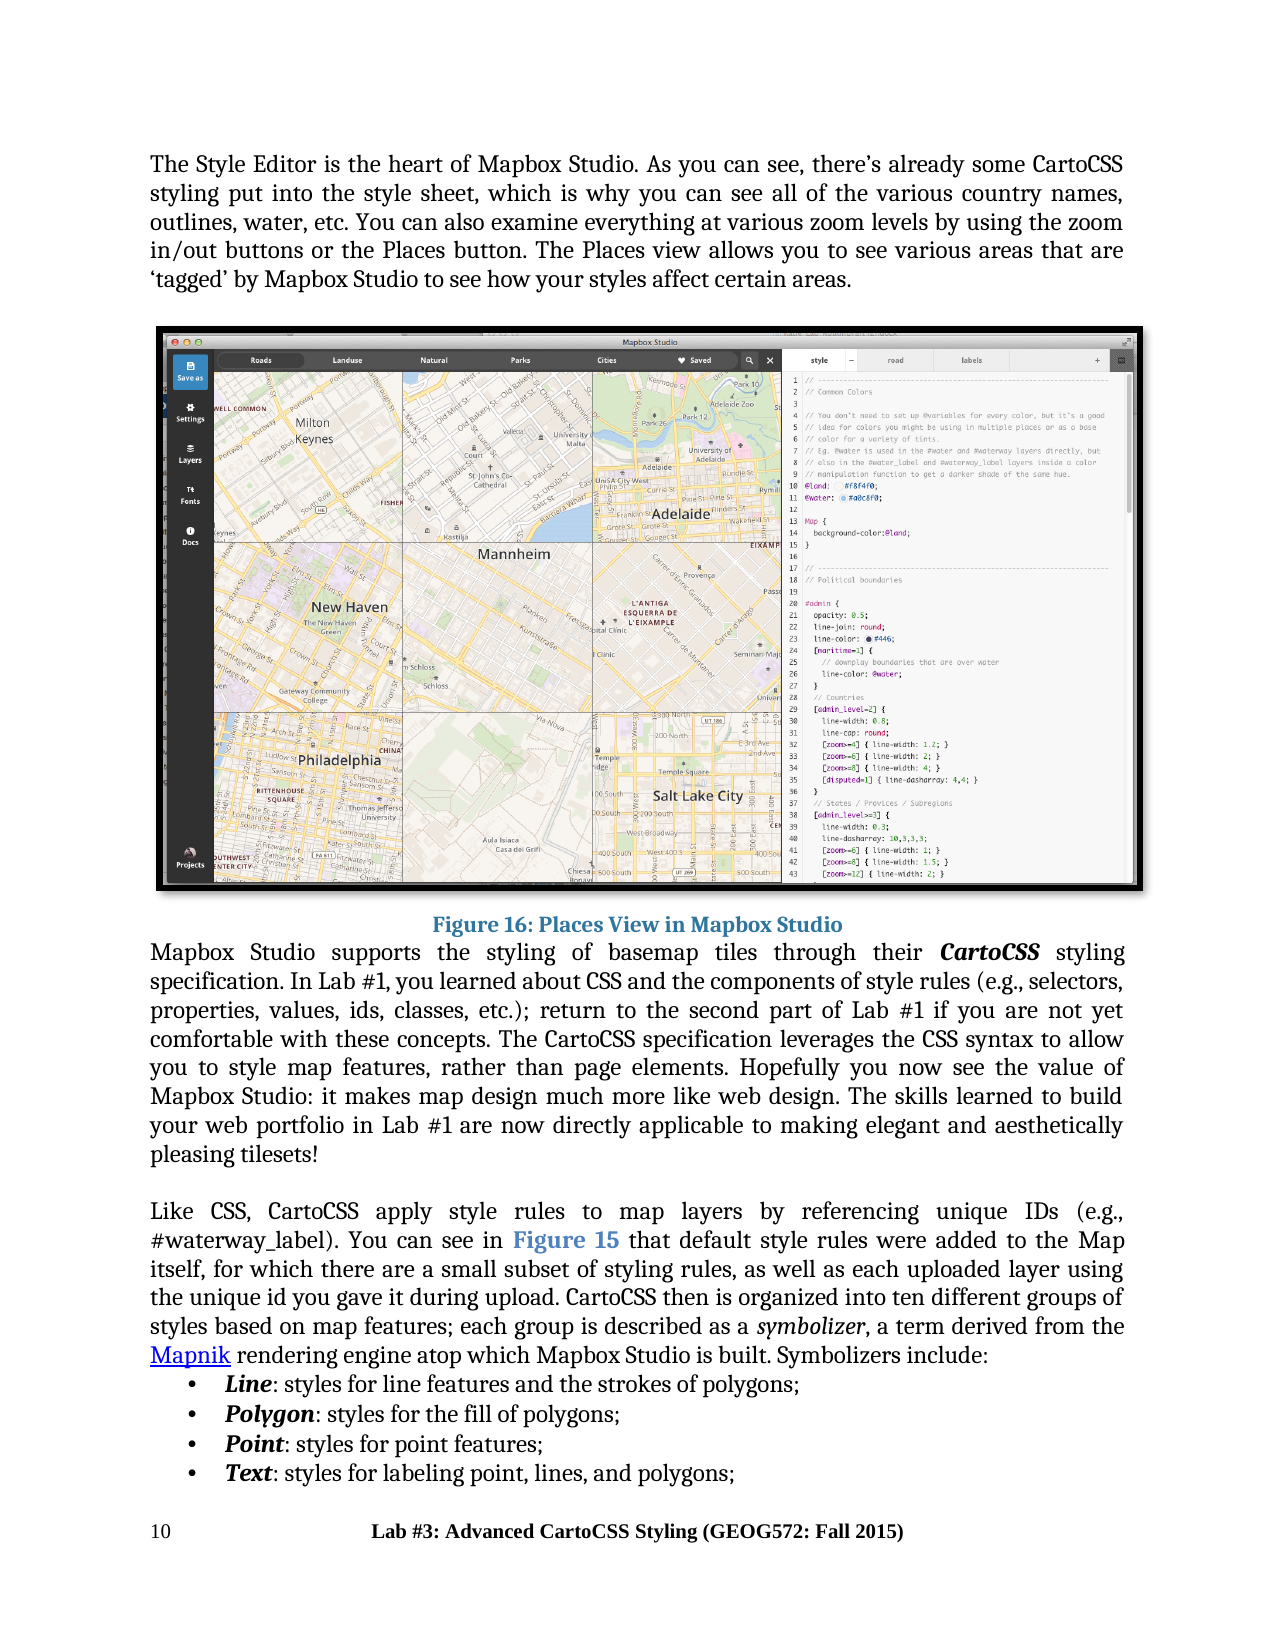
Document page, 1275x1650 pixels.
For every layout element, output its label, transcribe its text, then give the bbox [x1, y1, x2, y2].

text The Style Editor is the heart of Mapbox Studio. As you can see, there’s already some CartoCSS styling put into the style sheet, which is why you can see all of the various country names, outlines, water, etc. You can also examine everything at various zoom levels by using the zoom in/out buttons or the Places button. The Places view allows you to see various areas that are ‘tagged’ by Mapbox Studio to see how your styles affect certain areas. [150, 150, 1125, 294]
text Figure 16: Places View in Mapbox Studio [150, 912, 1125, 938]
list Line: styles for line features and the strokes of polygons; [187, 1369, 1125, 1399]
list Text: styles for labeling point, lines, and polygons; [187, 1458, 1125, 1488]
picture [163, 333, 1137, 885]
text Mapbox Studio supports the styling of basemap tiles through their CartoCSS styling specification. In Lab #1, you learned about CSS and the components of style rules (e.g., selectors, properties, values, ids, classes, etc.); return to the second part of Lab #1 if you are not yet comfortable with these concepts. The CartoCSS specification leverages the CSS syntax to allow you to style map features, rather than page elements. Hopefully you now see the value of Mapbox Studio: it makes map design much more like web design. The skills learned to build your web portfolio in Lab #1 are now directly applicable to making elegant and aesthetically pleasing tilesets! [150, 938, 1125, 1168]
text Like CSS, CartoCSS apply style rules to map layers by referencing unique IDs (e.g., #waterway_label). You can see in Figure 15 that default style rules were added to the Map itself, for which there are a small subset of styling rules, as well as each uploaded layer using the unique id you gave it during upload. CartoCSS then is organized into ten different groups of styles based on map features; each group is described as a symbolizer, a term derived from the Mapnik rendering engine atop which Mapbox Studio is built. Symbolizers include: [150, 1197, 1125, 1369]
list Polygon: styles for the fill of polygons; [187, 1399, 1125, 1429]
list Point: styles for point features; [187, 1429, 1125, 1458]
